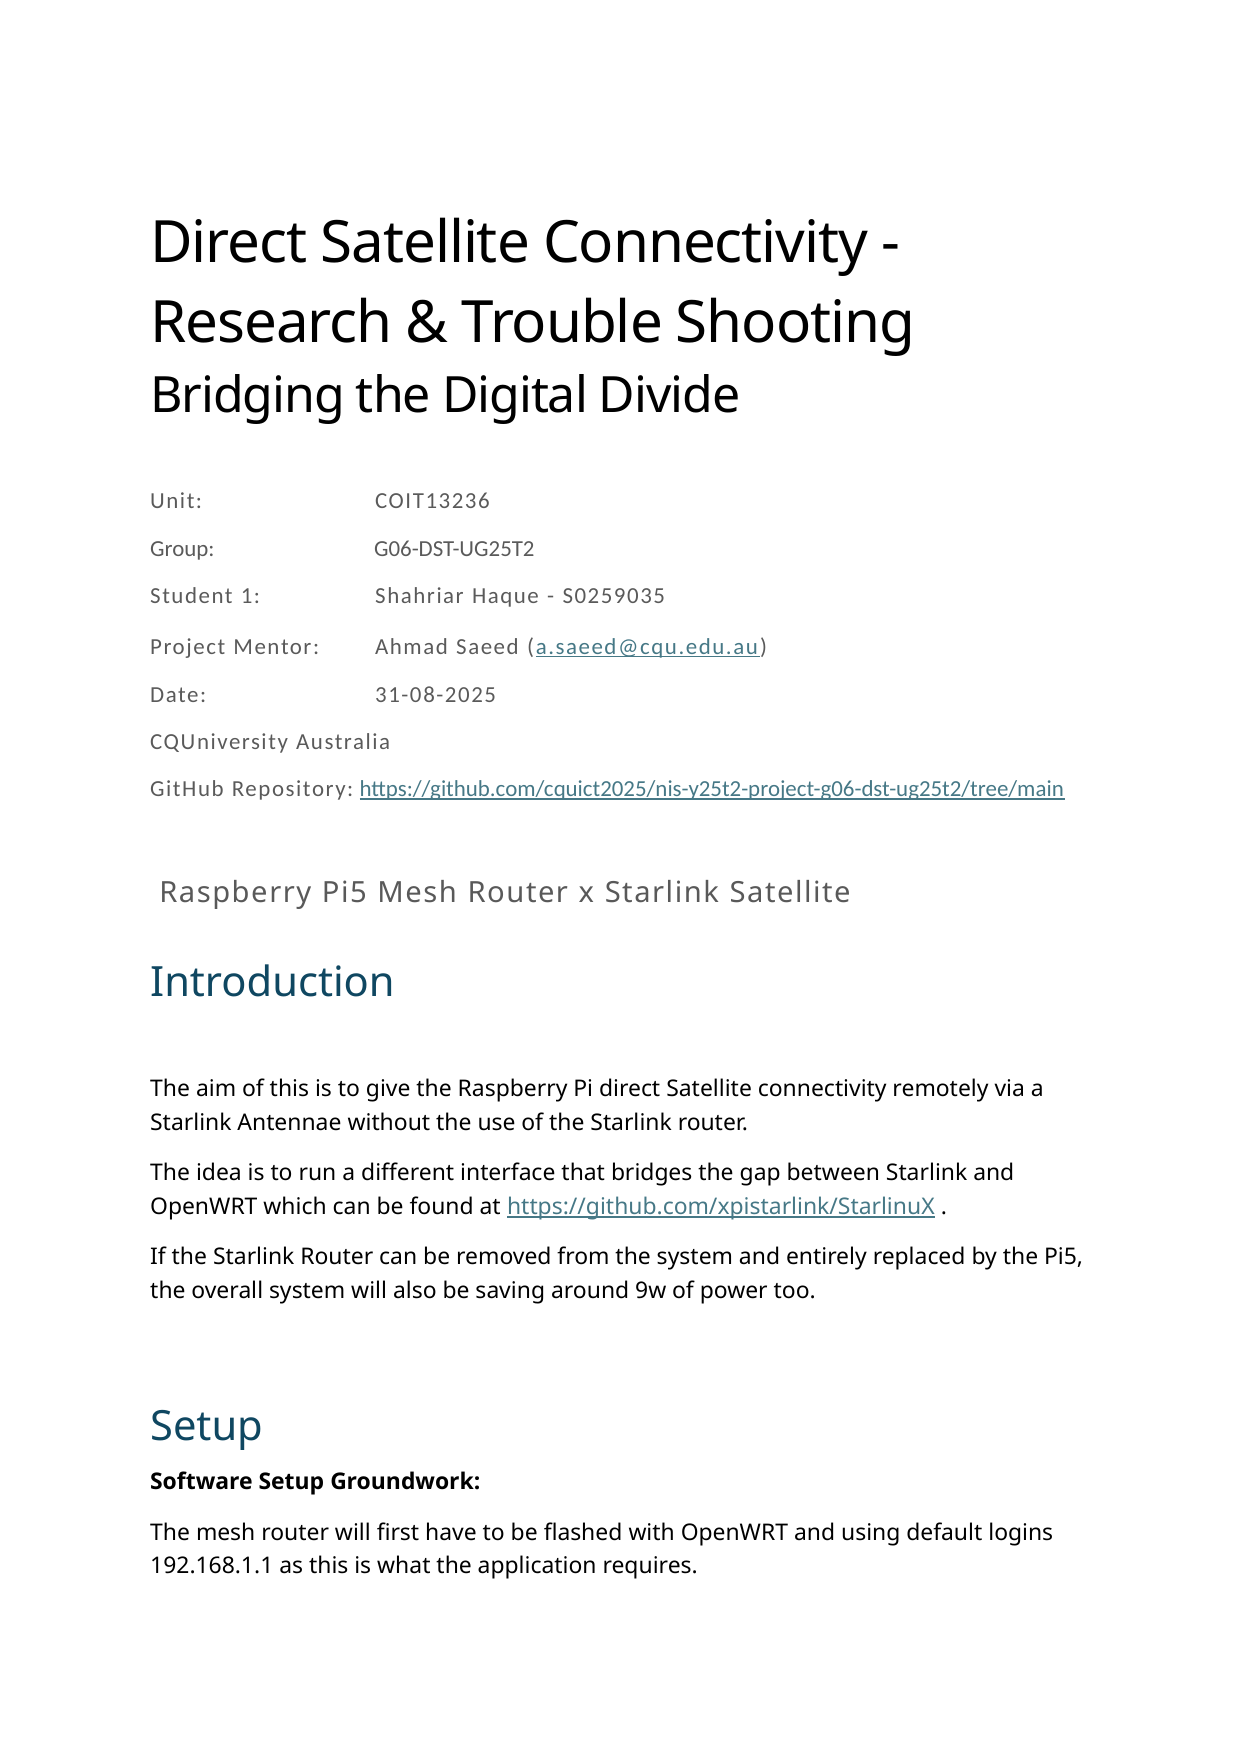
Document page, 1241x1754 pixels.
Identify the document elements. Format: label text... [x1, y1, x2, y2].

subtitle Project Mentor: Ahmad Saeed (a.saeed@cqu.edu.au) [150, 632, 1090, 660]
title Bridging the Digital Divide [150, 359, 1090, 427]
text The aim of this is to give the Raspberry Pi direct Satellite connectivity remotely via a Starlink Antennae without the use of the Starlink router. [150, 1072, 1090, 1137]
subtitle Raspberry Pi5 Mesh Router x Starlink Satellite [150, 872, 1090, 911]
text Software Setup Groundwork: [150, 1465, 1090, 1497]
subtitle Student 1: Shahriar Haque - S0259035 [150, 581, 1090, 609]
title Direct Satellite Connectivity - Research & Trouble Shooting [150, 200, 1090, 359]
text GitHub Repository: https://github.com/cquict2025/nis-y25t2-project-g06-dst-ug25t2/tree/main [150, 774, 1090, 802]
text The mesh router will first have to be flashed with OpenWRT and using default logins 192.168.1.1 as this is what the application requires. [150, 1516, 1090, 1581]
text Group: G06-DST-UG25T2 [150, 534, 1090, 562]
subtitle Introduction [150, 952, 1090, 1009]
subtitle Date: 31-08-2025 [150, 680, 1090, 708]
subtitle Unit: COIT13236 [150, 486, 1090, 514]
subtitle CQUniversity Australia [150, 727, 1090, 756]
text If the Starlink Router can be removed from the system and entirely replaced by the Pi5, the overall system will also be saving around 9w of power too. [150, 1240, 1090, 1305]
subtitle Setup [150, 1396, 1090, 1452]
text The idea is to run a different interface that bridges the gap between Starlink and OpenWRT which can be found at https://github.com/xpistarlink/StarlinuX . [150, 1156, 1090, 1221]
